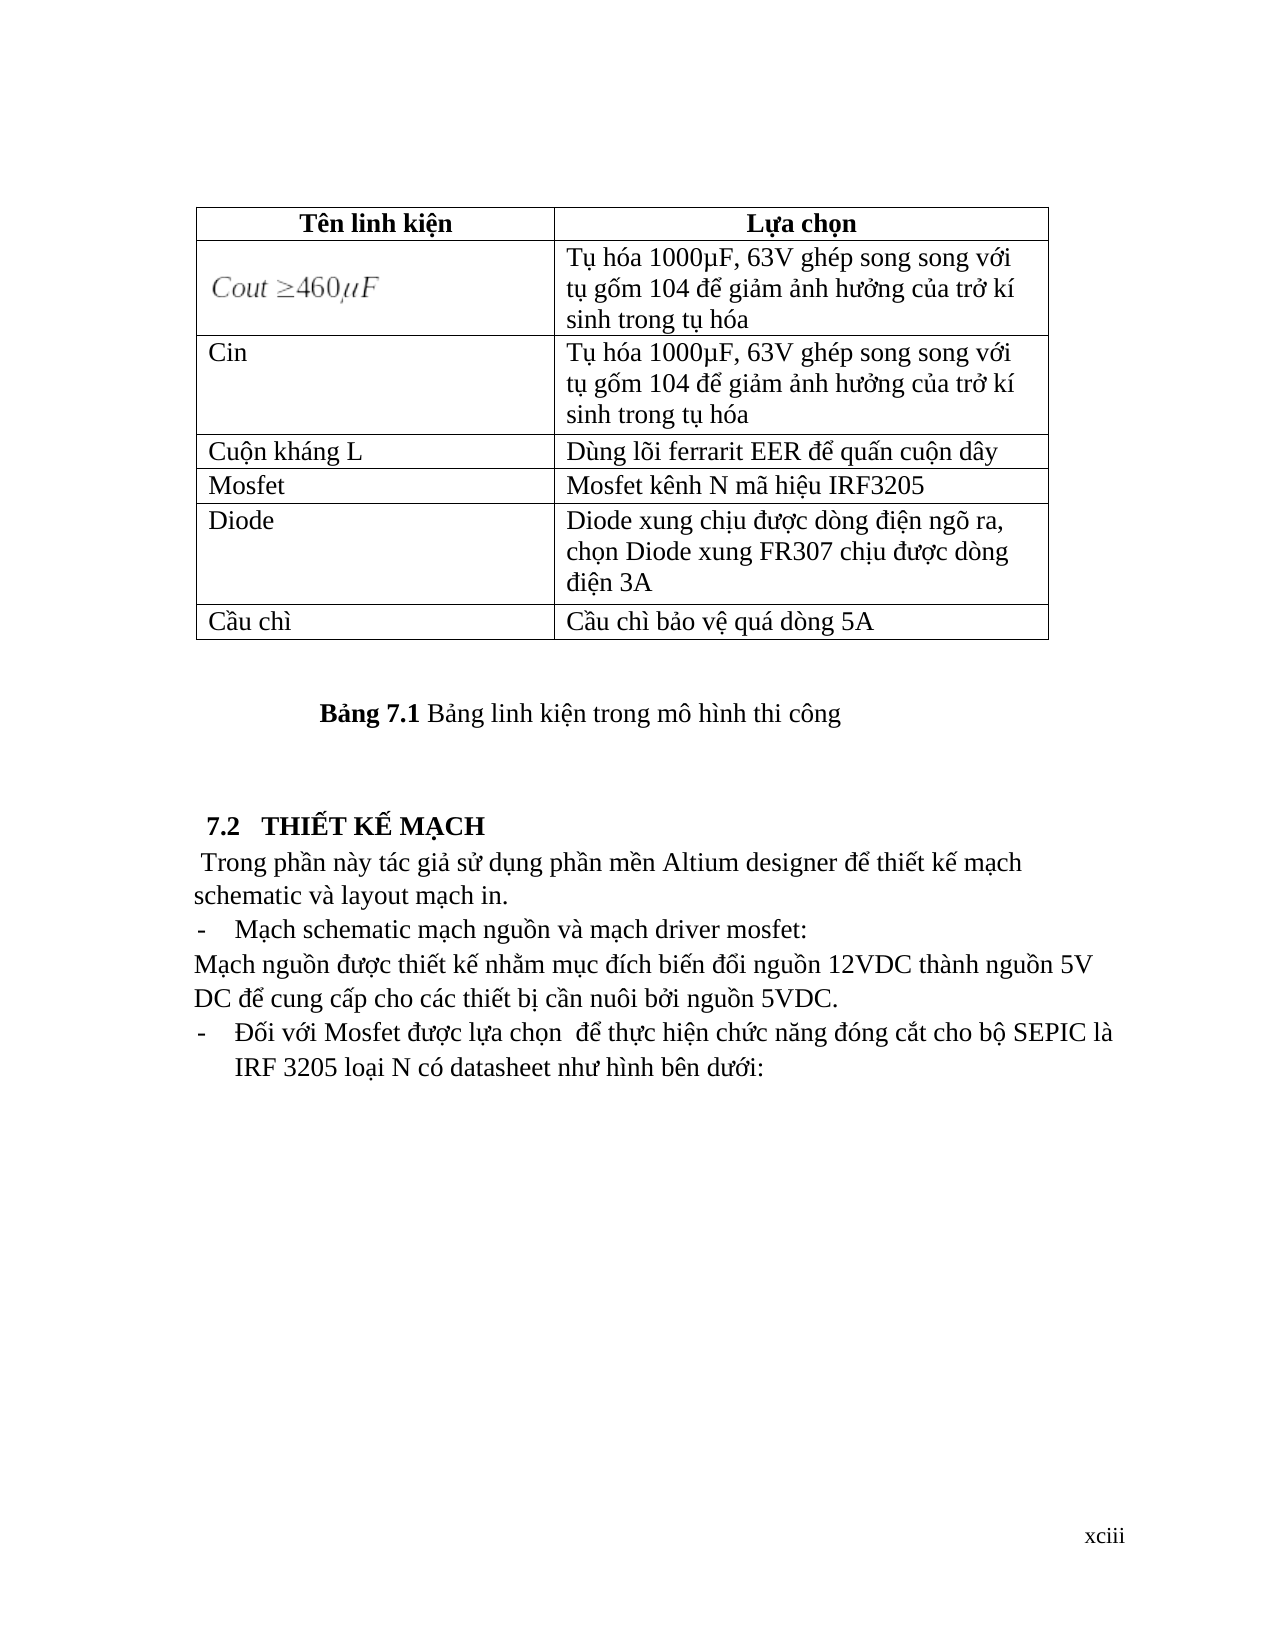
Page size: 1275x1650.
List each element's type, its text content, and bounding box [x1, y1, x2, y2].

table_cell Tụ hóa 1000µF, 63V ghép song song với tụ gốm 104 để giảm ảnh hưởng của trở kí sinh trong tụ hóa [555, 336, 1048, 434]
table_cell Tụ hóa 1000µF, 63V ghép song song với tụ gốm 104 để giảm ảnh hưởng của trở kí sinh trong tụ hóa [555, 241, 1048, 334]
table_header Lựa chọn [555, 208, 1048, 240]
table_cell Cầu chì [197, 605, 554, 639]
table_cell Mosfet [197, 469, 554, 503]
table_cell Cuộn kháng L [197, 435, 554, 468]
list Mạch nguồn được thiết kế nhằm mục đích biến đổi nguồn 12VDC thành nguồn 5V DC để cung cấp cho các thiết bị cần nuôi bởi nguồn 5VDC. [194, 948, 1125, 1013]
table_cell Diode [197, 504, 554, 604]
table_cell Mosfet kênh N mã hiệu IRF3205 [555, 469, 1048, 503]
table_cell Dùng lõi ferrarit EER để quấn cuộn dây [555, 435, 1048, 468]
list Trong phần này tác giả sử dụng phần mền Altium designer để thiết kế mạch schematic và layout mạch in. [194, 846, 1125, 910]
table_cell Diode xung chịu được dòng điện ngõ ra, chọn Diode xung FR307 chịu được dòng điện 3A [555, 504, 1048, 604]
list Mạch schematic mạch nguồn và mạch driver mosfet: [197, 913, 1125, 944]
list THIẾT KẾ MẠCH [206, 810, 1125, 841]
table_cell Cầu chì bảo vệ quá dòng 5A [555, 605, 1048, 639]
list Đối với Mosfet được lựa chọn để thực hiện chức năng đóng cắt cho bộ SEPIC là IRF 3205 loại N có datasheet như hình bên dưới: [197, 1016, 1125, 1082]
table_header Tên linh kiện [197, 208, 554, 240]
table_cell Cin [197, 336, 554, 434]
table_cell [197, 241, 554, 334]
text Bảng 7.1 Bảng linh kiện trong mô hình thi công [150, 697, 1125, 728]
